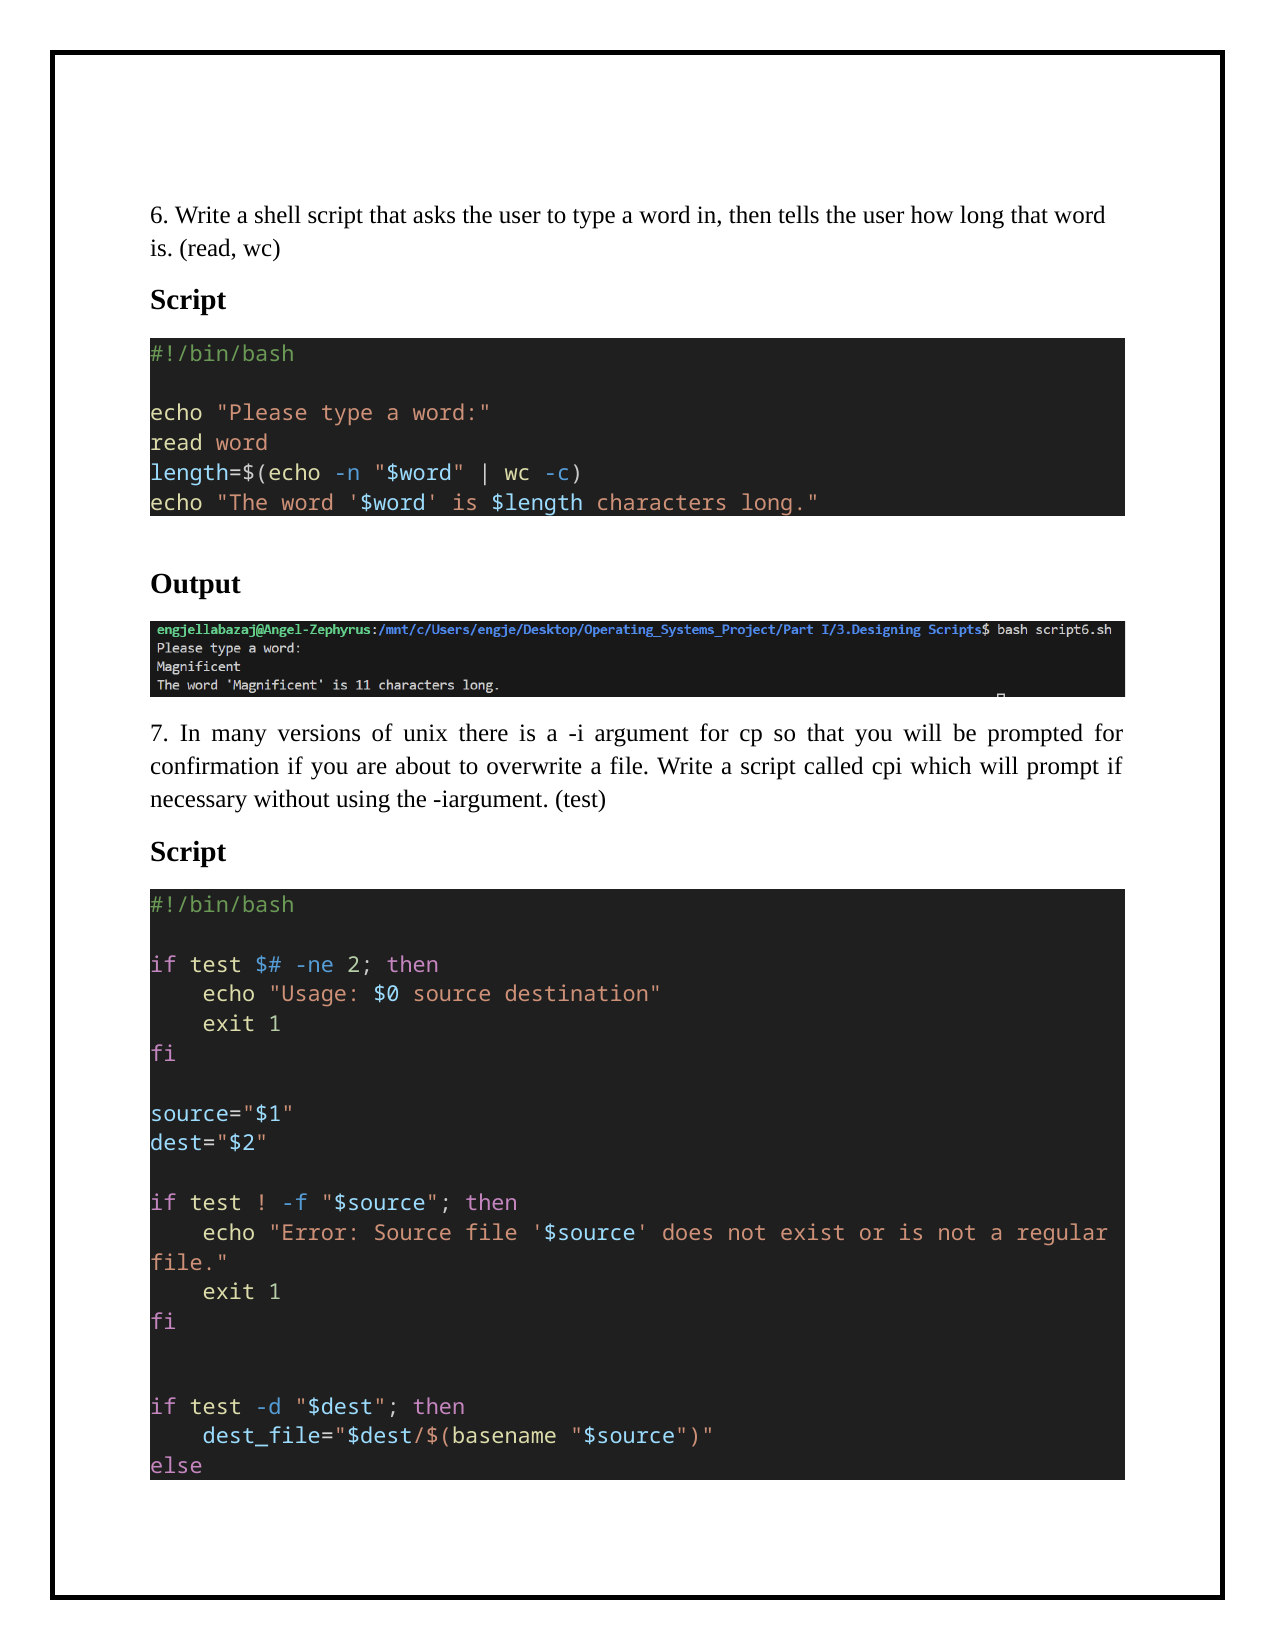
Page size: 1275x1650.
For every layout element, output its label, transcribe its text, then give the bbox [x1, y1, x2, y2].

text else [150, 1450, 1125, 1480]
text length=$(echo -n "$word" | wc -c) [150, 457, 1125, 487]
text echo "Please type a word:" [150, 397, 1125, 427]
text if test -d "$dest"; then [150, 1391, 1125, 1420]
text #!/bin/bash [150, 889, 1125, 919]
text Output [150, 566, 1125, 599]
text dest="$2" [150, 1127, 1125, 1157]
text echo "The word '$word' is $length characters long." [150, 487, 1125, 516]
text echo "Usage: $0 source destination" [150, 978, 1125, 1008]
text fi [150, 1306, 1125, 1336]
text read word [150, 427, 1125, 457]
picture [150, 621, 1125, 697]
text exit 1 [150, 1276, 1125, 1306]
text exit 1 [150, 1008, 1125, 1038]
text dest_file="$dest/$(basename "$source")" [150, 1420, 1125, 1450]
text source="$1" [150, 1097, 1125, 1127]
text Script [150, 834, 1125, 867]
text echo "Error: Source file '$source' does not exist or is not a regular file." [150, 1217, 1125, 1276]
text if test $# -ne 2; then [150, 948, 1125, 978]
text Script [150, 282, 1125, 316]
text #!/bin/bash [150, 338, 1125, 367]
text 7. In many versions of unix there is a -i argument for cp so that you will be prompted for confirmation if you are about to overwrite a file. Write a script called cpi which will prompt if necessary without using the -iargument. (test) [150, 718, 1125, 813]
text 6. Write a shell script that asks the user to type a word in, then tells the user how long that word is. (read, wc) [150, 200, 1125, 261]
text fi [150, 1038, 1125, 1068]
text if test ! -f "$source"; then [150, 1187, 1125, 1217]
